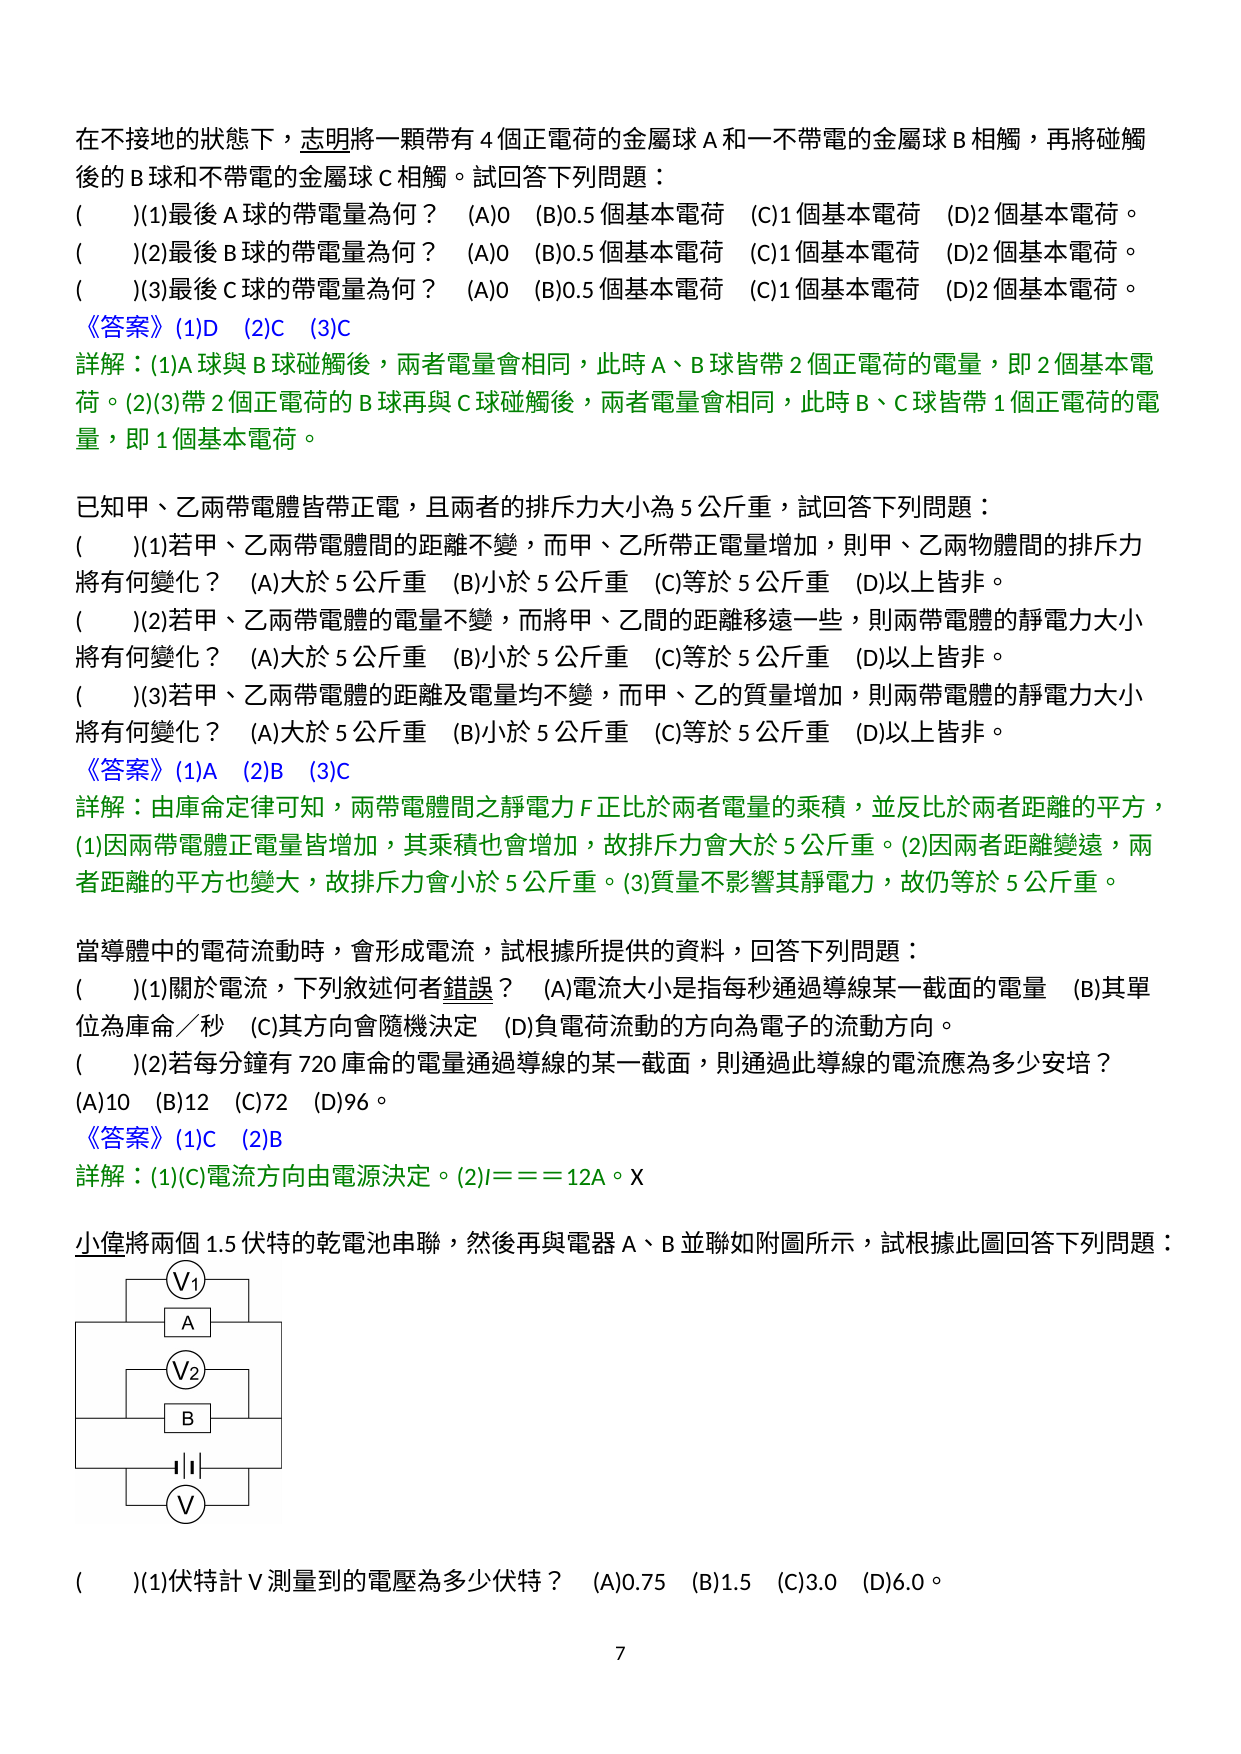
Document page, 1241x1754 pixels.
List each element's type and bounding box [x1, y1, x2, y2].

picture [75, 1260, 282, 1524]
